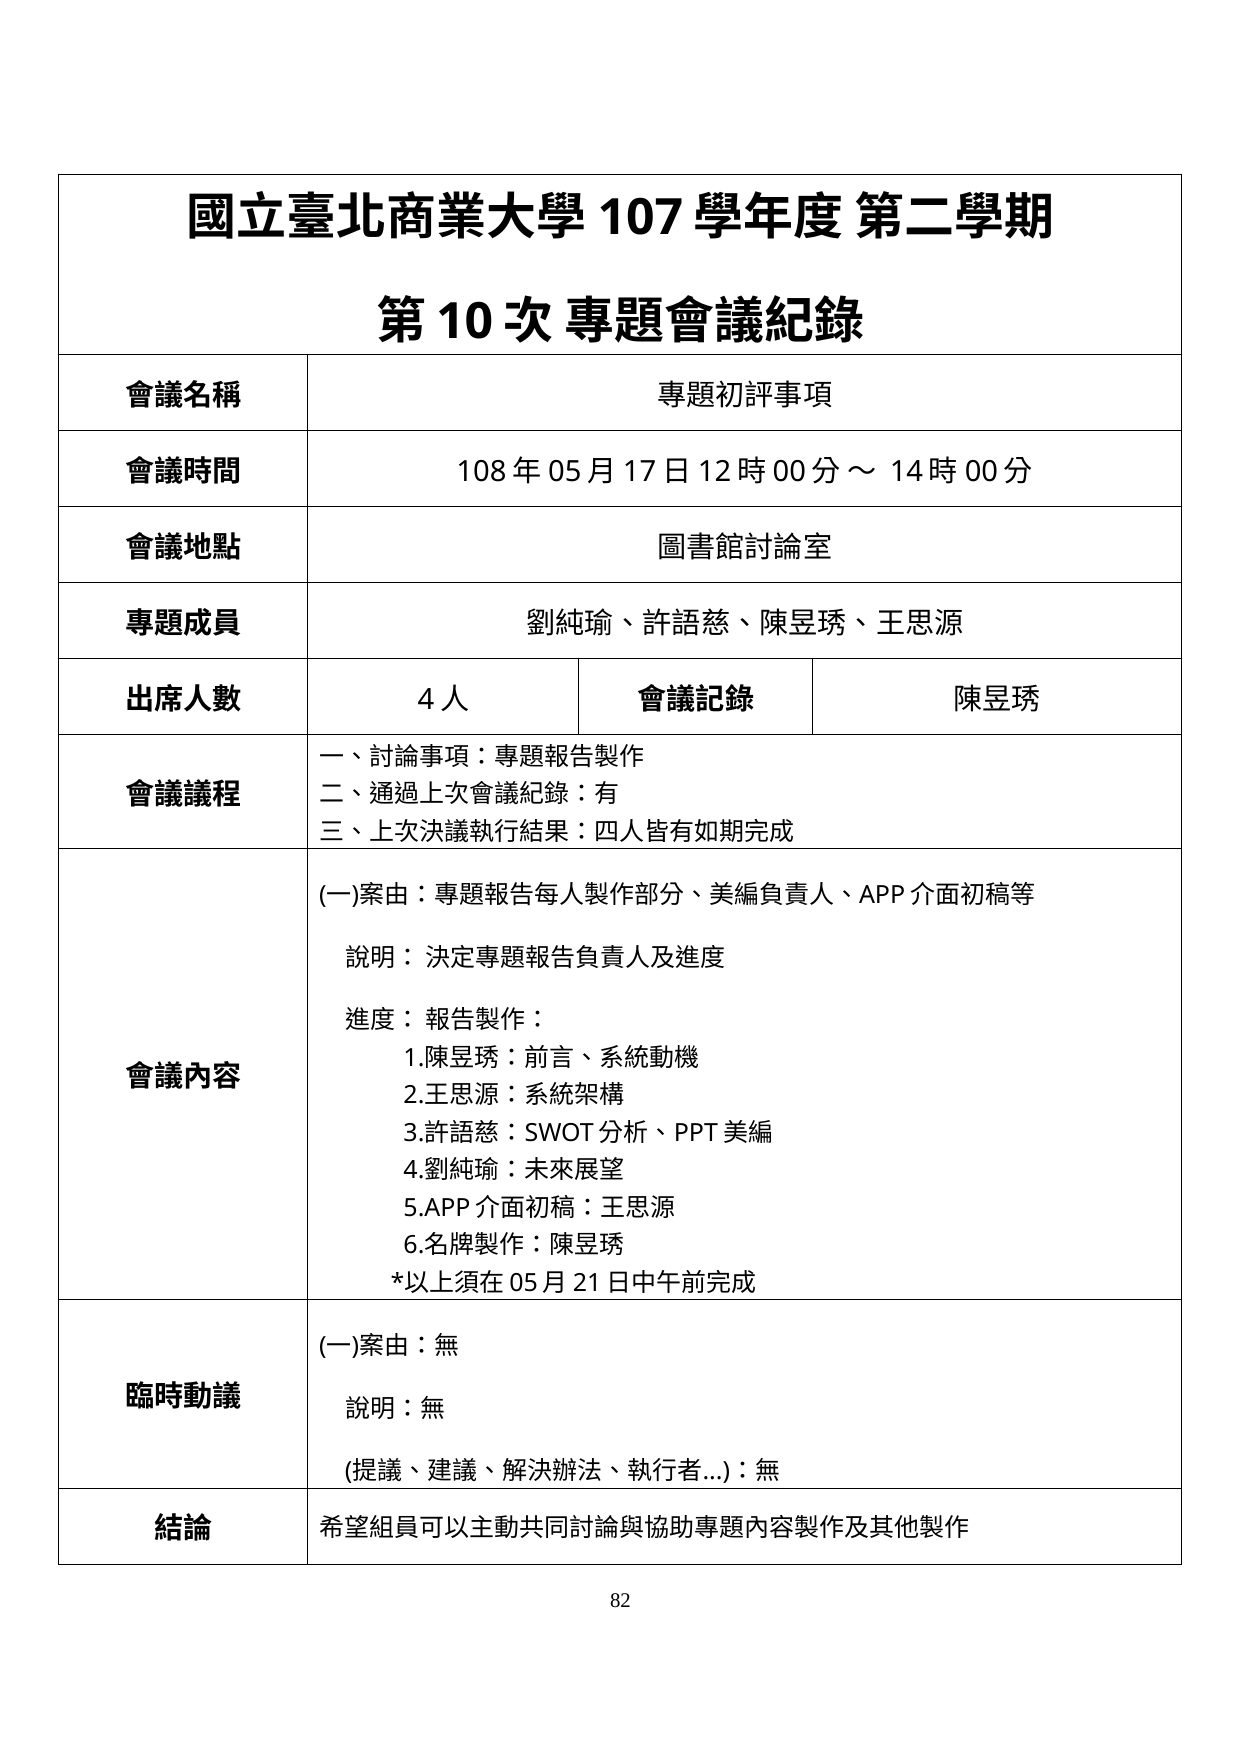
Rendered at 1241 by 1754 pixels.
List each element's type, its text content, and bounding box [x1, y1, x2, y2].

table_cell 會議時間 [59, 431, 307, 506]
table_cell 會議議程 [59, 735, 307, 848]
table_cell 劉純瑜、許語慈、陳昱琇、王思源 [308, 583, 1181, 658]
table_cell (一)案由：無 說明：無 (提議、建議、解決辦法、執行者...)：無 [308, 1300, 1181, 1487]
table_cell 結論 [59, 1489, 307, 1563]
table_cell 一、討論事項：專題報告製作 二、通過上次會議紀錄：有 三、上次決議執行結果：四人皆有如期完成 [308, 735, 1181, 848]
table_cell 4人 [308, 659, 578, 734]
table_cell (一)案由：專題報告每人製作部分、美編負責人、APP介面初稿等 說明： 決定專題報告負責人及進度 進度： 報告製作： 1.陳昱琇：前言、系統動機 2.王思源：系統架構 3.許語慈：SWOT分析、PPT美編 4.劉純瑜：未來展望 5.APP介面初稿：王思源 6.名牌製作：陳昱琇 *以上須在05月21日中午前完成 [308, 849, 1181, 1299]
table_cell 出席人數 [59, 659, 307, 734]
table_cell 圖書館討論室 [308, 507, 1181, 582]
table_cell 會議記錄 [579, 659, 812, 734]
table_cell 陳昱琇 [813, 659, 1181, 734]
table_cell 108年 05月 17日 12時 00分 ～ 14時 00分 [308, 431, 1181, 506]
table_cell 專題初評事項 [308, 355, 1181, 430]
table_cell 會議名稱 [59, 355, 307, 430]
table_header 國立臺北商業大學 107學年度 第二學期 第10次 專題會議紀錄 [59, 175, 1181, 354]
table_cell 專題成員 [59, 583, 307, 658]
table_cell 會議內容 [59, 849, 307, 1299]
table_cell 希望組員可以主動共同討論與協助專題內容製作及其他製作 [308, 1489, 1181, 1563]
table_cell 臨時動議 [59, 1300, 307, 1487]
table_cell 會議地點 [59, 507, 307, 582]
